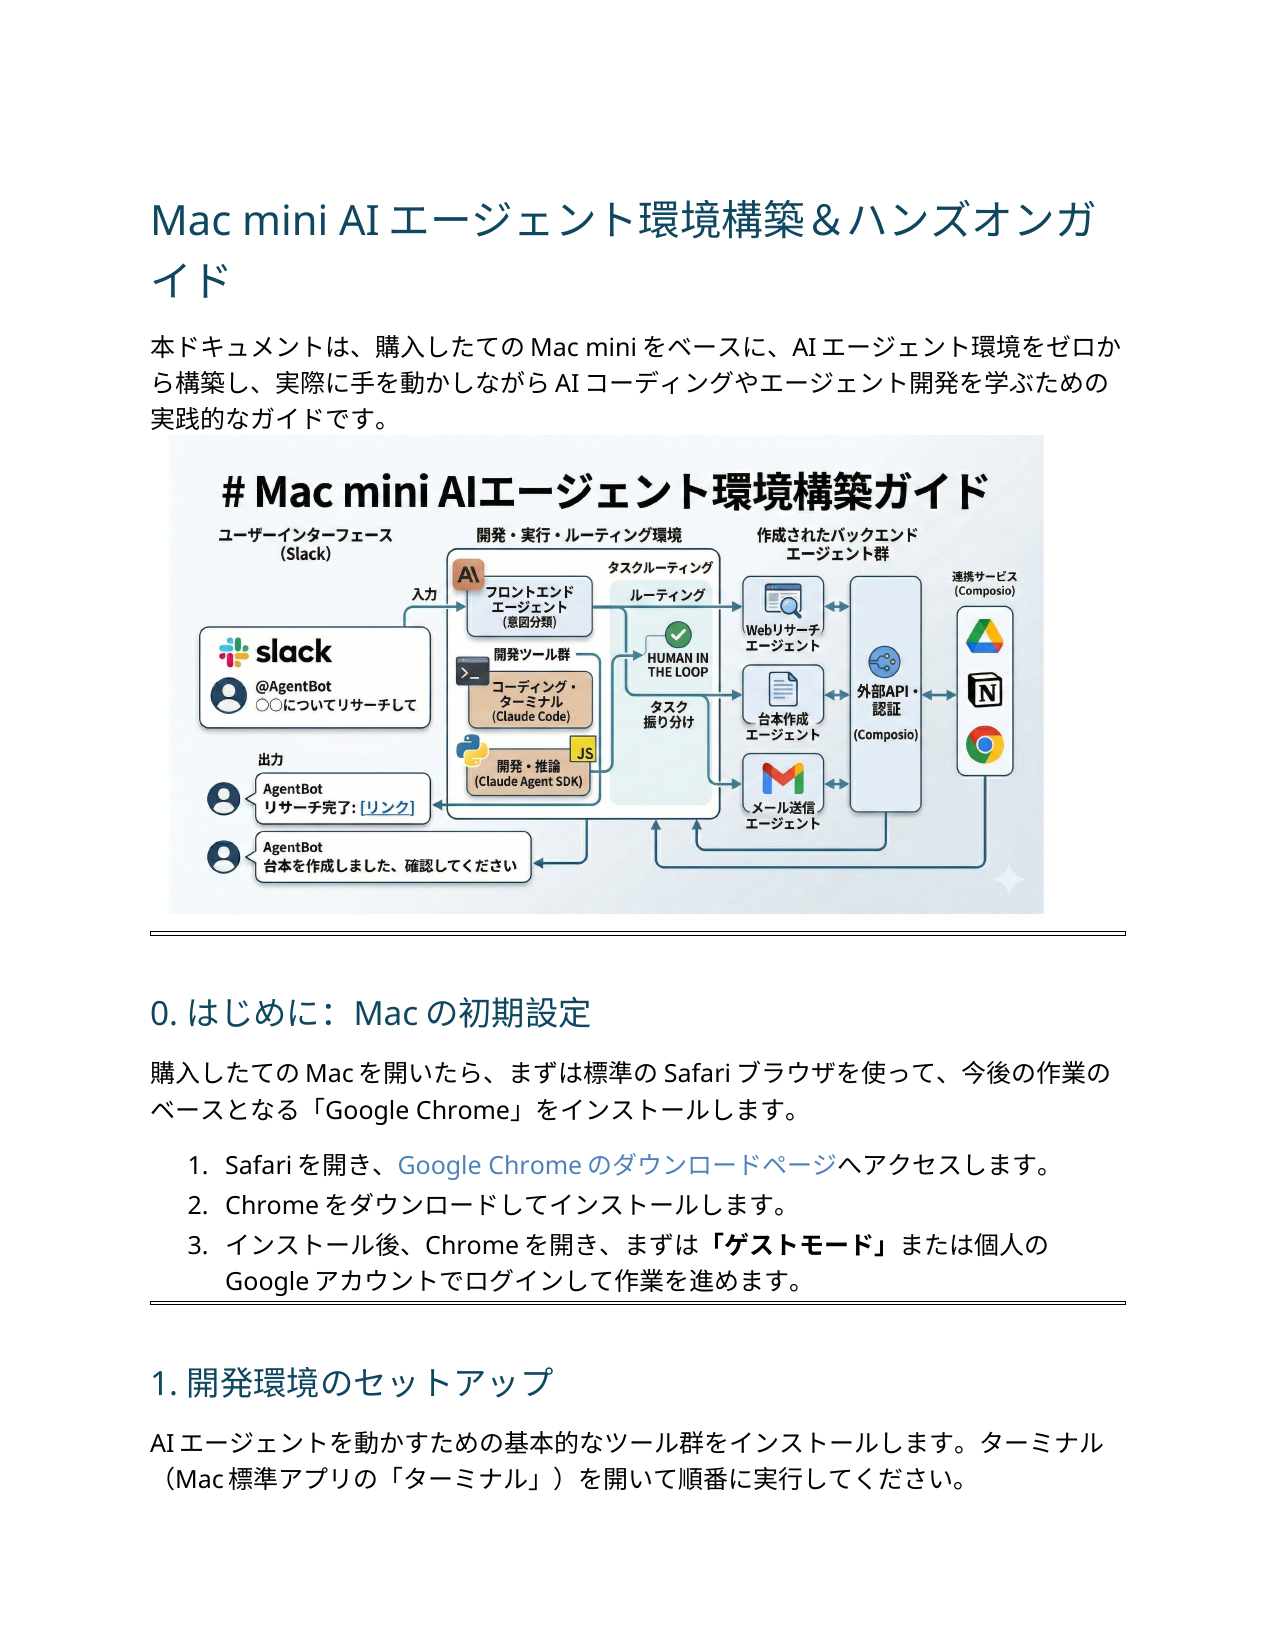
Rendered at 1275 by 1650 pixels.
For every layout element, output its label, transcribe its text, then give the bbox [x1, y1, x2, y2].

text AIエージェントを動かすための基本的なツール群をインストールします。ターミナル（Mac標準アプリの「ターミナル」）を開いて順番に実行してください。 [150, 1423, 1125, 1496]
text 購入したてのMacを開いたら、まずは標準のSafariブラウザを使って、今後の作業のベースとなる「Google Chrome」をインストールします。 [150, 1054, 1125, 1126]
list Safariを開き、Google Chromeのダウンロードページへアクセスします。 [187, 1145, 1125, 1181]
list インストール後、Chromeを開き、まずは「ゲストモード」または個人のGoogleアカウントでログインして作業を進めます。 [187, 1225, 1125, 1298]
picture [168, 435, 1044, 914]
subtitle 0. はじめに：Macの初期設定 [150, 987, 1125, 1035]
list Chromeをダウンロードしてインストールします。 [187, 1185, 1125, 1221]
subtitle Mac mini AIエージェント環境構築＆ハンズオンガイド [150, 187, 1125, 308]
subtitle 1. 開発環境のセットアップ [150, 1356, 1125, 1405]
